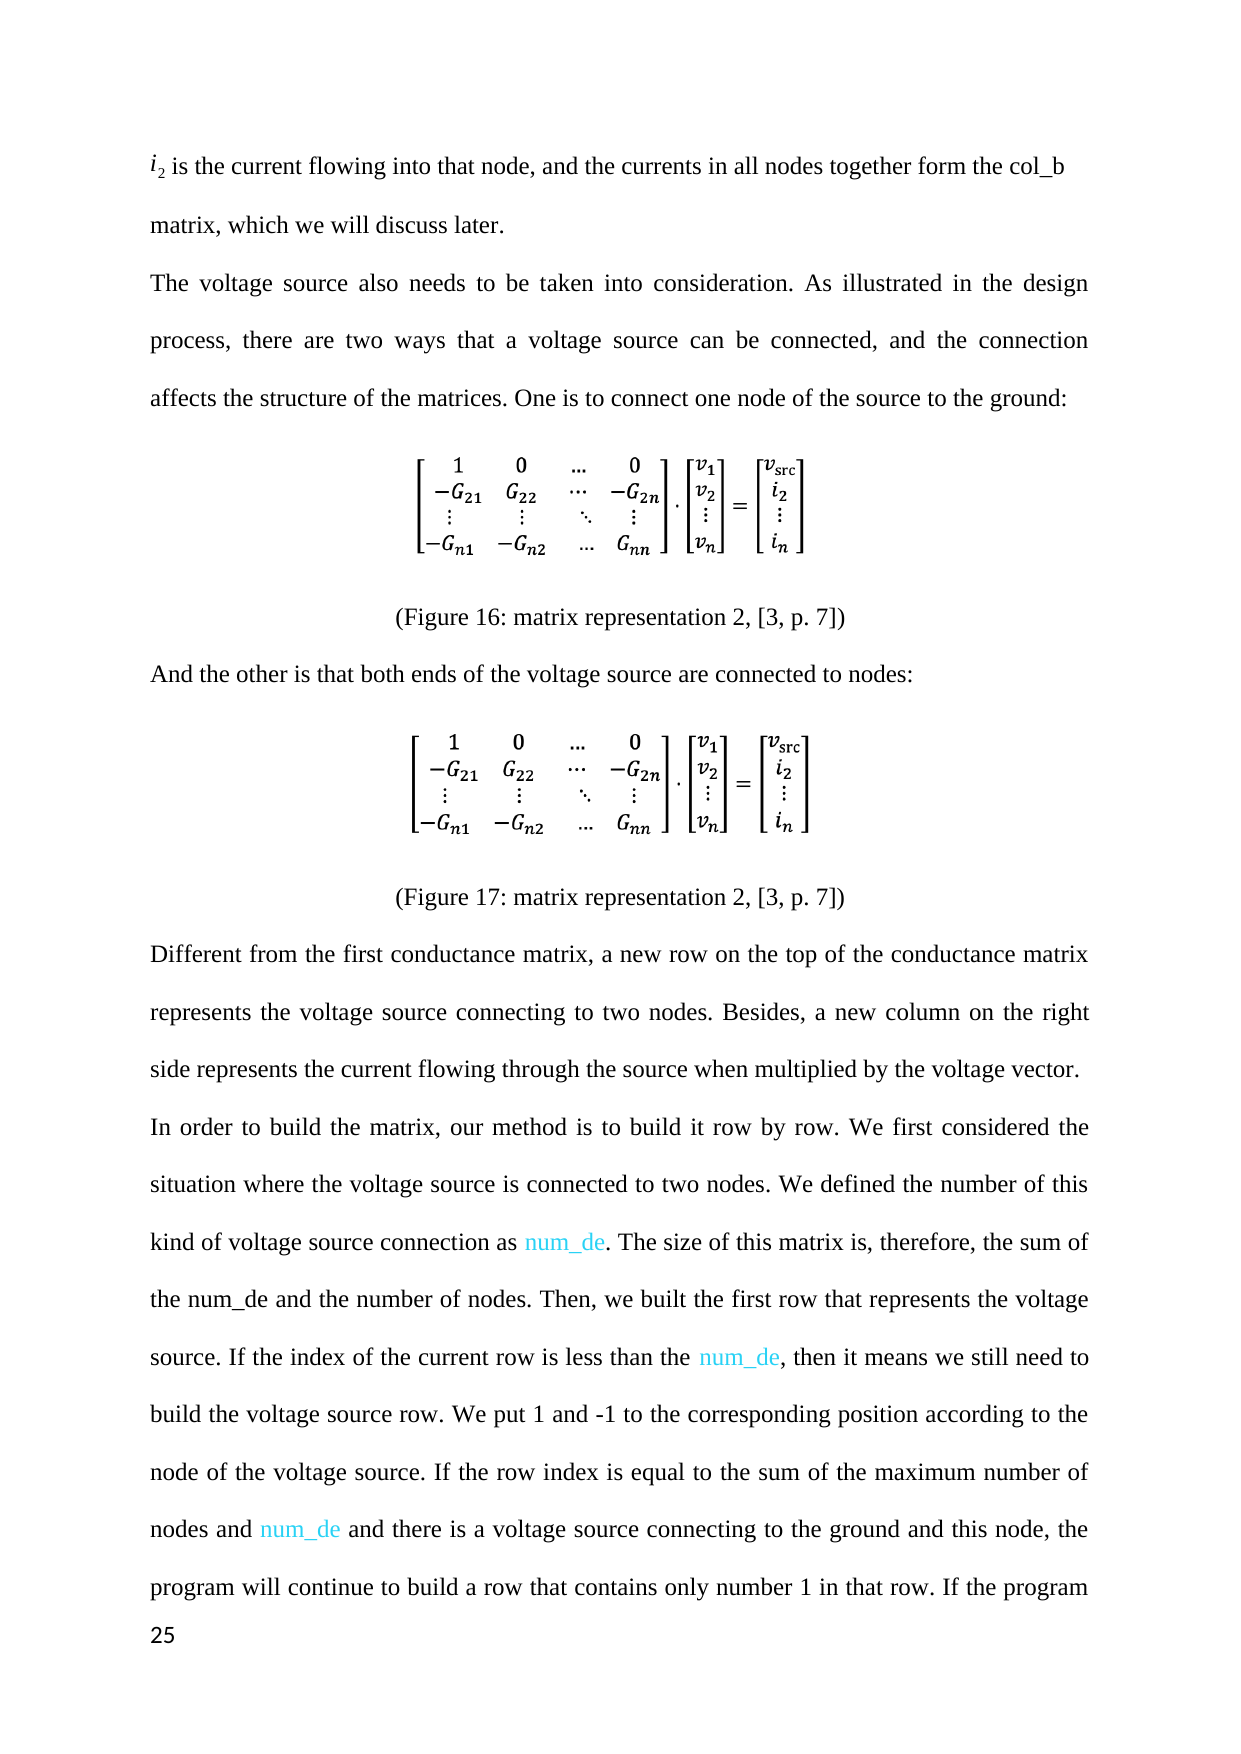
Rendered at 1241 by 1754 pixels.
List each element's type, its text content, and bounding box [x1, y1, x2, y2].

text The voltage source also needs to be taken into consideration. As illustrated in the design process, there are two ways that a voltage source can be connected, and the connection affects the structure of the matrices. One is to connect one node of the source to the ground: [150, 268, 1090, 411]
text Different from the first conductance matrix, a new row on the top of the conductance matrix represents the voltage source connecting to two nodes. Besides, a new column on the right side represents the current flowing through the source when multiplied by the voltage vector. [150, 939, 1090, 1083]
text (Figure 17: matrix representation 2, [3, p. 7]) [150, 882, 1090, 910]
text is the current flowing into that node, and the currents in all nodes together form the col_b matrix, which we will discuss later. [150, 150, 1090, 239]
picture [396, 716, 845, 852]
text And the other is that both ends of the voltage source are connected to nodes: [150, 659, 1090, 688]
text (Figure 16: matrix representation 2, [3, p. 7]) [150, 602, 1090, 630]
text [150, 1112, 1090, 1600]
picture [401, 440, 839, 572]
